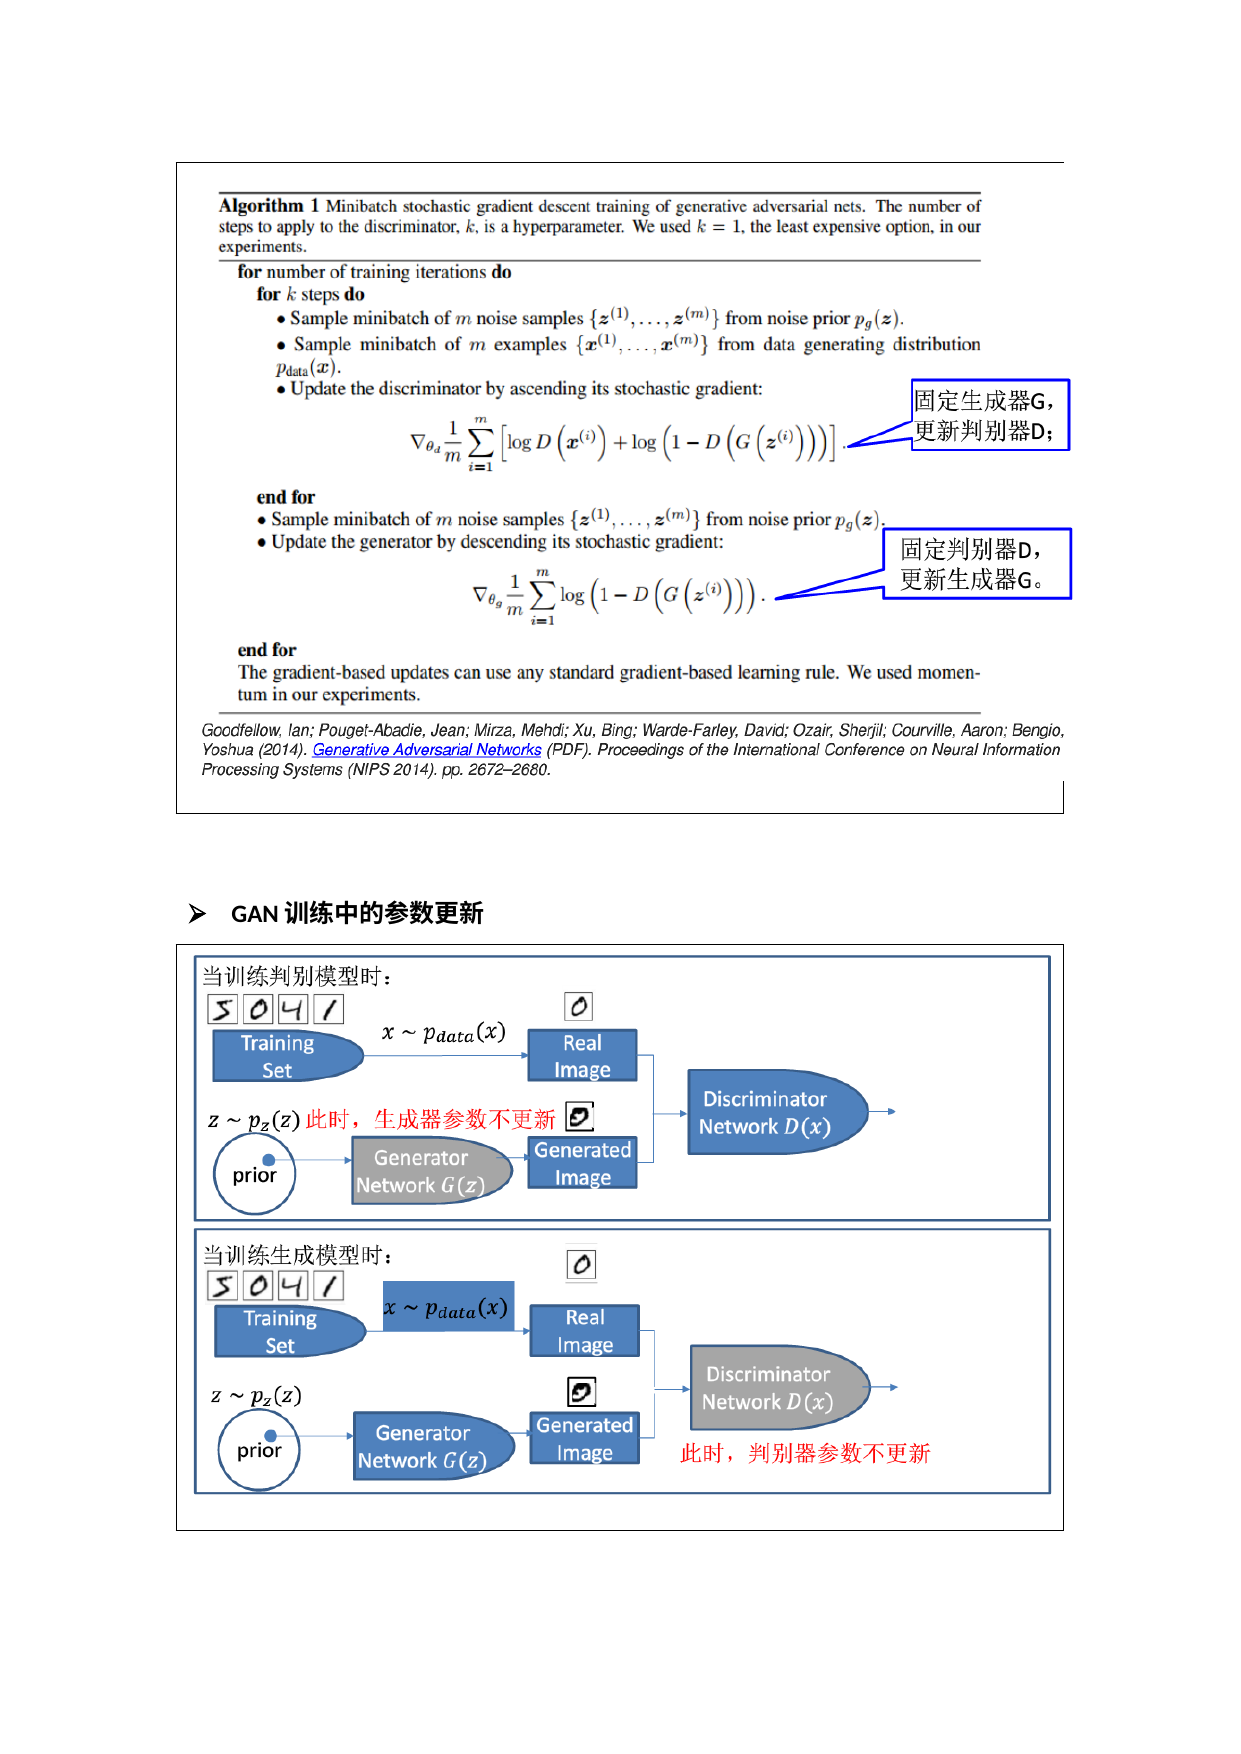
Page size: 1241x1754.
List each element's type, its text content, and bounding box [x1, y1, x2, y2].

list GAN训练中的参数更新 [187, 879, 1053, 944]
picture [187, 163, 1082, 781]
picture [187, 945, 1052, 1499]
table_header [177, 163, 1063, 813]
table_header [177, 945, 1063, 1530]
